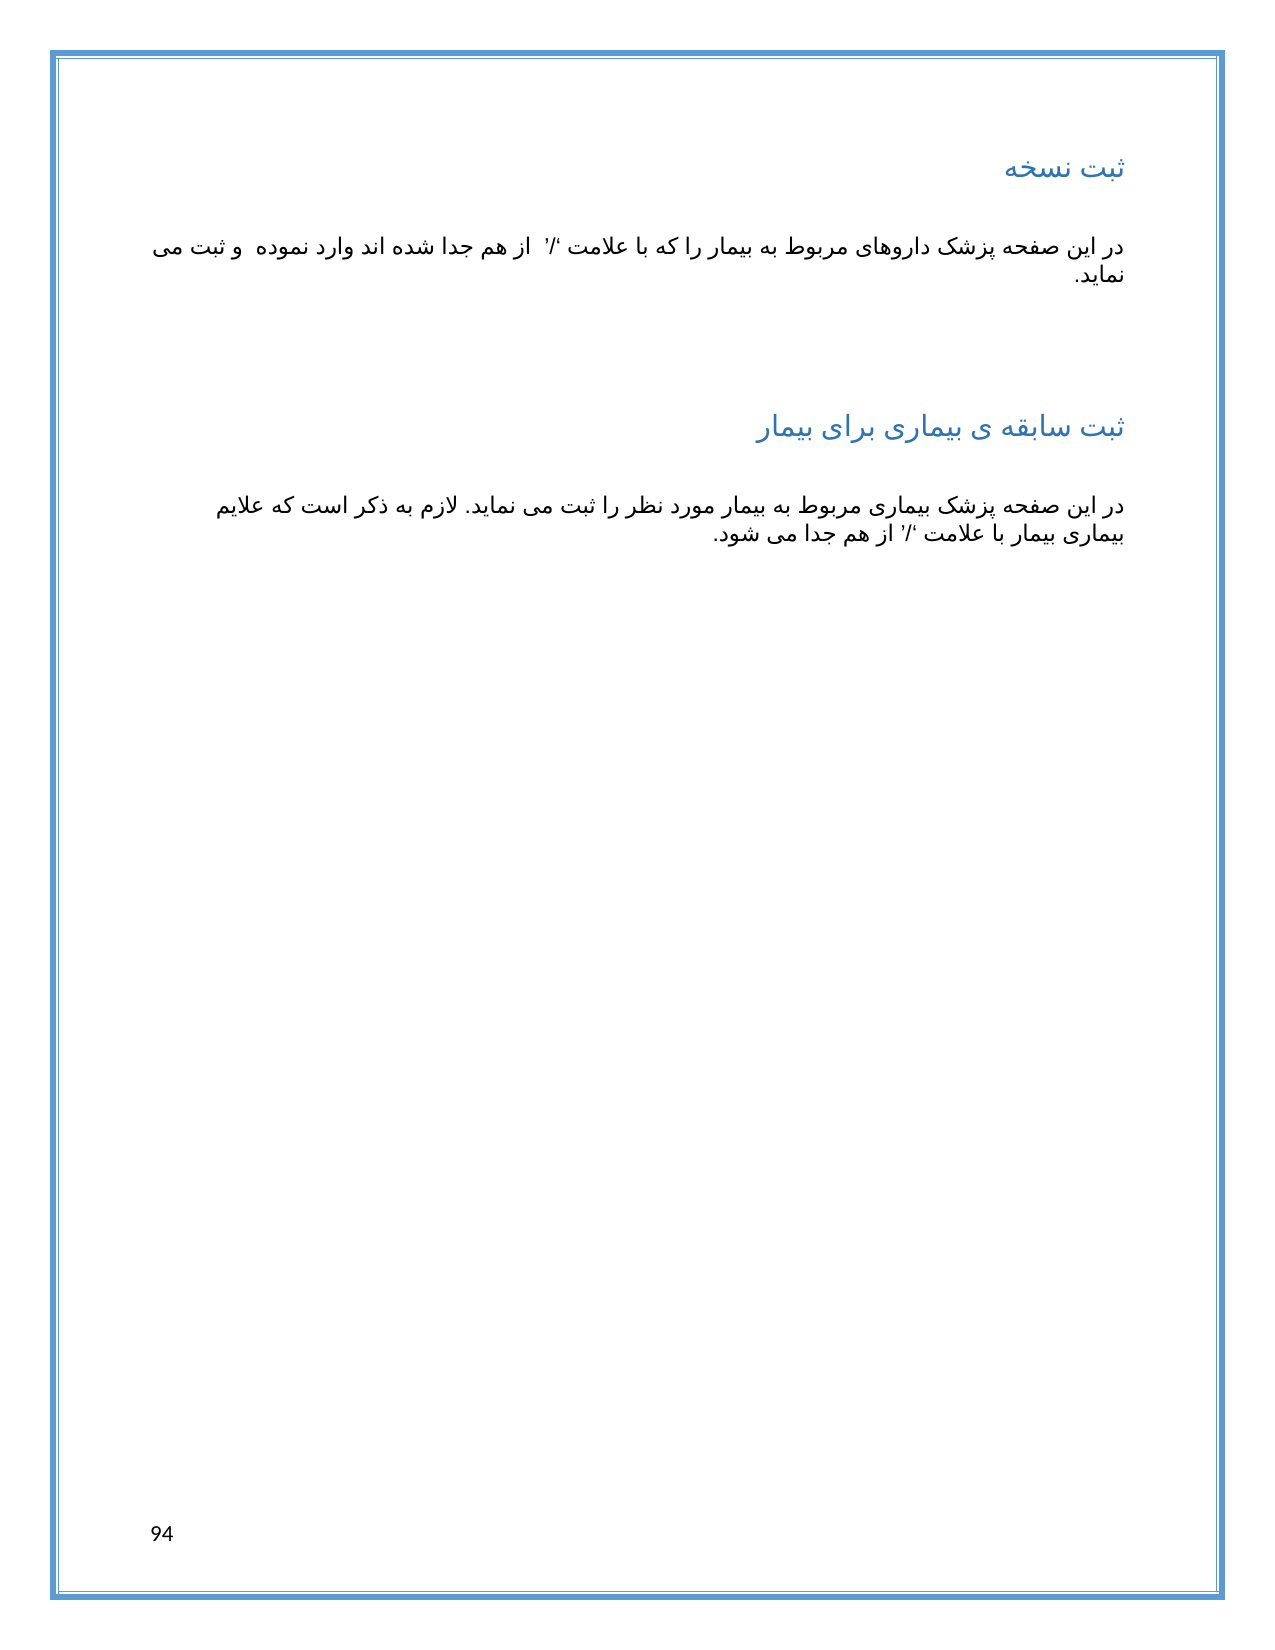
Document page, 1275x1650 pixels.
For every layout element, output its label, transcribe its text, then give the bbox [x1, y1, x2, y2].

text در این صفحه پزشک داروهای مربوط به بیمار را که با علامت ‘/’ از هم جدا شده اند وارد نموده و ثبت می نماید. [150, 233, 1125, 288]
subtitle ثبت سابقه ی بیماری برای بیمار [150, 409, 1125, 442]
text در این صفحه پزشک بیماری مربوط به بیمار مورد نظر را ثبت می نماید. لازم به ذکر است که علایم بیماری بیمار با علامت ‘/’ از هم جدا می شود. [150, 492, 1125, 546]
subtitle ثبت نسخه [150, 150, 1125, 183]
